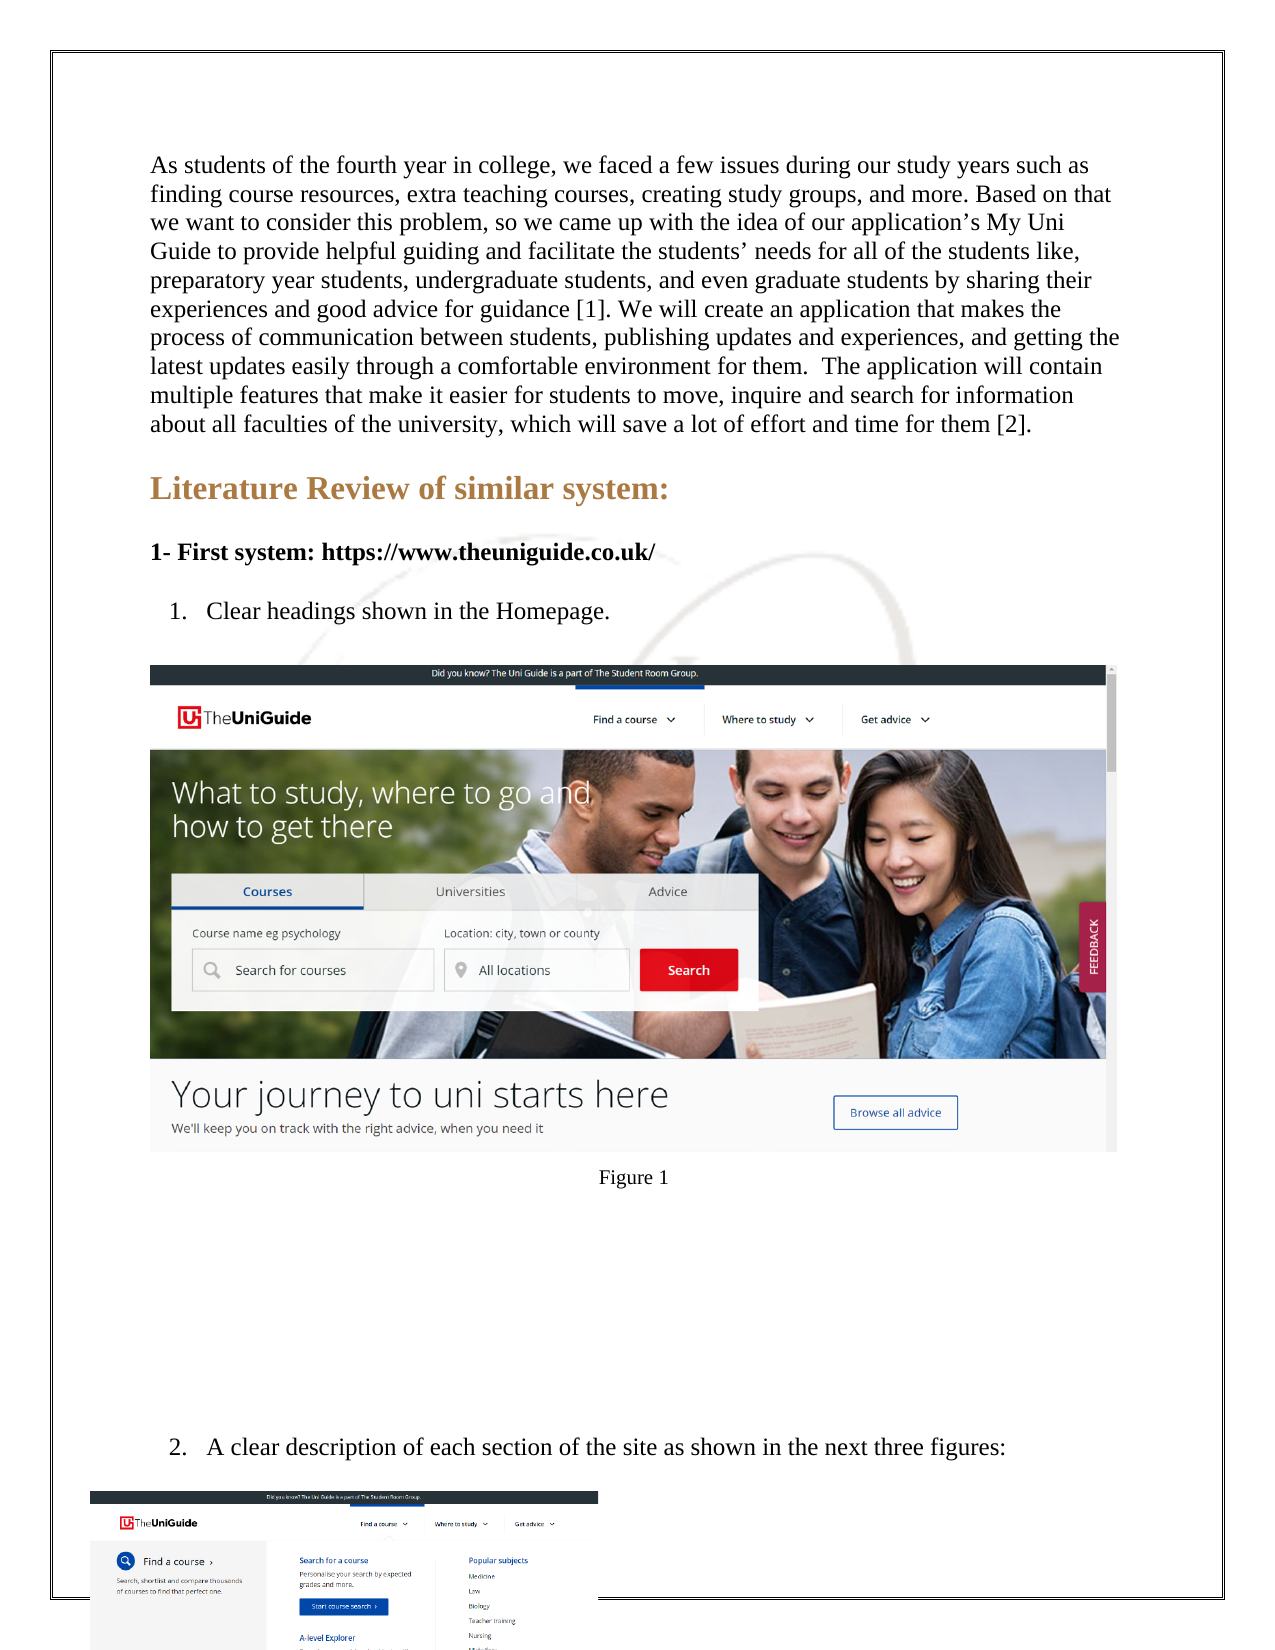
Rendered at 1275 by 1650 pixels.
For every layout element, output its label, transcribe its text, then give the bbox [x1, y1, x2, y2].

text Literature Review of similar system: [150, 468, 1125, 506]
text 1- First system: https://www.theuniguide.co.uk/ [150, 537, 1125, 566]
picture [150, 665, 1116, 1152]
picture [90, 1491, 599, 1650]
list Clear headings shown in the Homepage. [169, 596, 1125, 625]
list A clear description of each section of the site as shown in the next three figures: [169, 1432, 1125, 1460]
text As students of the fourth year in college, we faced a few issues during our study years such as finding course resources, extra teaching courses, creating study groups, and more. Based on that we want to consider this problem, so we came up with the idea of our application’s My Uni Guide to provide helpful guiding and facilitate the students’ needs for all of the students like, preparatory year students, undergraduate students, and even graduate students by sharing their experiences and good advice for guidance [1]. We will create an application that makes the process of communication between students, publishing updates and experiences, and getting the latest updates easily through a comfortable environment for them. The application will contain multiple features that make it easier for students to move, inquire and search for information about all faculties of the university, which will save a lot of effort and time for them [2]. [150, 150, 1125, 437]
